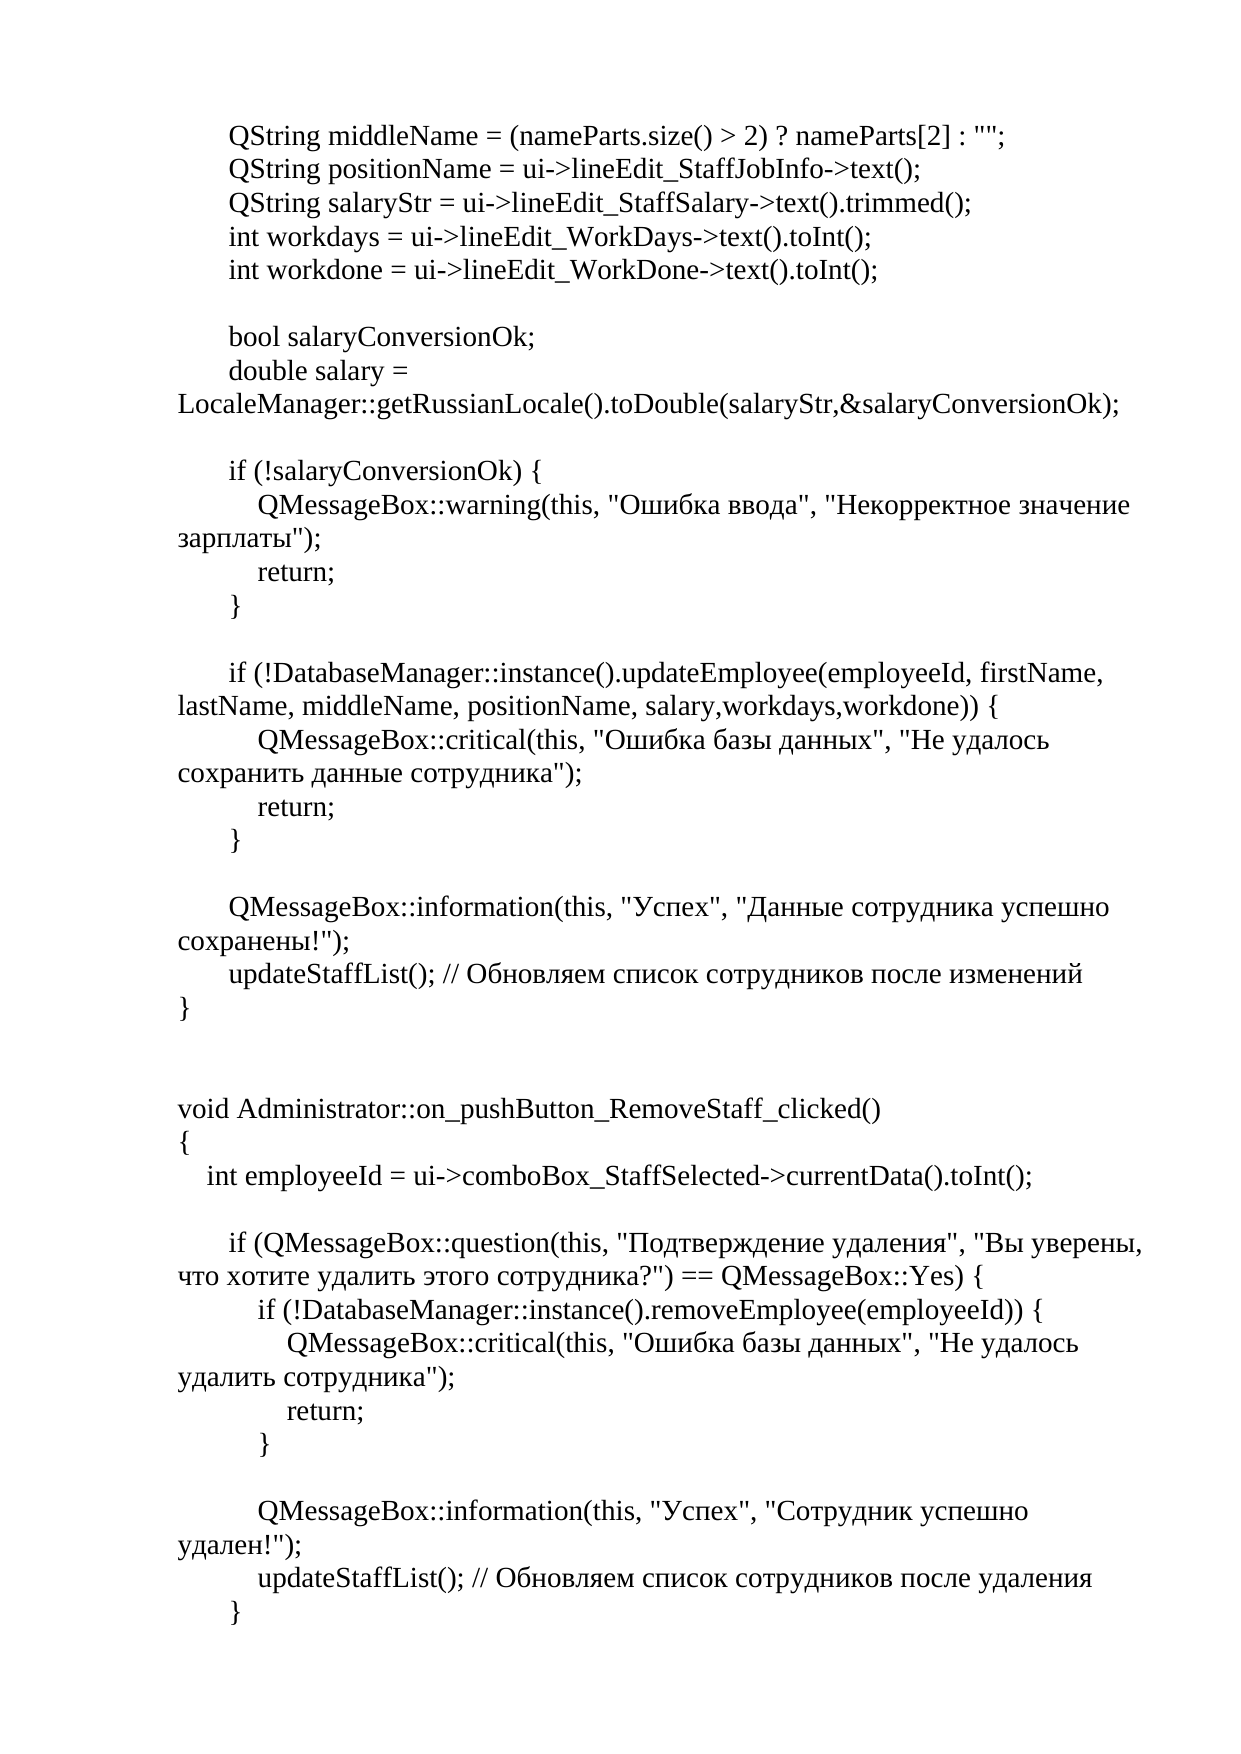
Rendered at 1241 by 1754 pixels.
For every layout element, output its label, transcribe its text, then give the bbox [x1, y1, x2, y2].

text bool salaryConversionOk; [177, 319, 1152, 353]
text } [177, 588, 1152, 621]
text } [177, 822, 1152, 856]
text { [177, 1124, 1152, 1158]
text } [177, 1426, 1152, 1460]
text return; [177, 1393, 1152, 1426]
text return; [177, 789, 1152, 822]
text int employeeId = ui->comboBox_StaffSelected->currentData().toInt(); [177, 1158, 1152, 1191]
text QMessageBox::warning(this, "Ошибка ввода", "Некорректное значение зарплаты"); [177, 487, 1152, 554]
text if (!salaryConversionOk) { [177, 453, 1152, 487]
text QMessageBox::critical(this, "Ошибка базы данных", "Не удалось удалить сотрудника"); [177, 1326, 1152, 1393]
text updateStaffList(); // Обновляем список сотрудников после изменений [177, 957, 1152, 990]
text return; [177, 554, 1152, 588]
text int workdays = ui->lineEdit_WorkDays->text().toInt(); [177, 219, 1152, 252]
text if (!DatabaseManager::instance().updateEmployee(employeeId, firstName, lastName, middleName, positionName, salary,workdays,workdone)) { [177, 655, 1152, 722]
text QString positionName = ui->lineEdit_StaffJobInfo->text(); [177, 152, 1152, 185]
text double salary = LocaleManager::getRussianLocale().toDouble(salaryStr,&salaryConversionOk); [177, 353, 1152, 420]
text QString salaryStr = ui->lineEdit_StaffSalary->text().trimmed(); [177, 185, 1152, 219]
text QMessageBox::critical(this, "Ошибка базы данных", "Не удалось сохранить данные сотрудника"); [177, 722, 1152, 789]
text if (QMessageBox::question(this, "Подтверждение удаления", "Вы уверены, что хотите удалить этого сотрудника?") == QMessageBox::Yes) { [177, 1225, 1152, 1292]
text if (!DatabaseManager::instance().removeEmployee(employeeId)) { [177, 1292, 1152, 1326]
text QMessageBox::information(this, "Успех", "Данные сотрудника успешно сохранены!"); [177, 889, 1152, 957]
text QMessageBox::information(this, "Успех", "Сотрудник успешно удален!"); [177, 1493, 1152, 1560]
text QString middleName = (nameParts.size() > 2) ? nameParts[2] : ""; [177, 118, 1152, 152]
text updateStaffList(); // Обновляем список сотрудников после удаления [177, 1560, 1152, 1594]
text } [177, 990, 1152, 1024]
text void Administrator::on_pushButton_RemoveStaff_clicked() [177, 1091, 1152, 1124]
text } [177, 1594, 1152, 1627]
text int workdone = ui->lineEdit_WorkDone->text().toInt(); [177, 252, 1152, 286]
